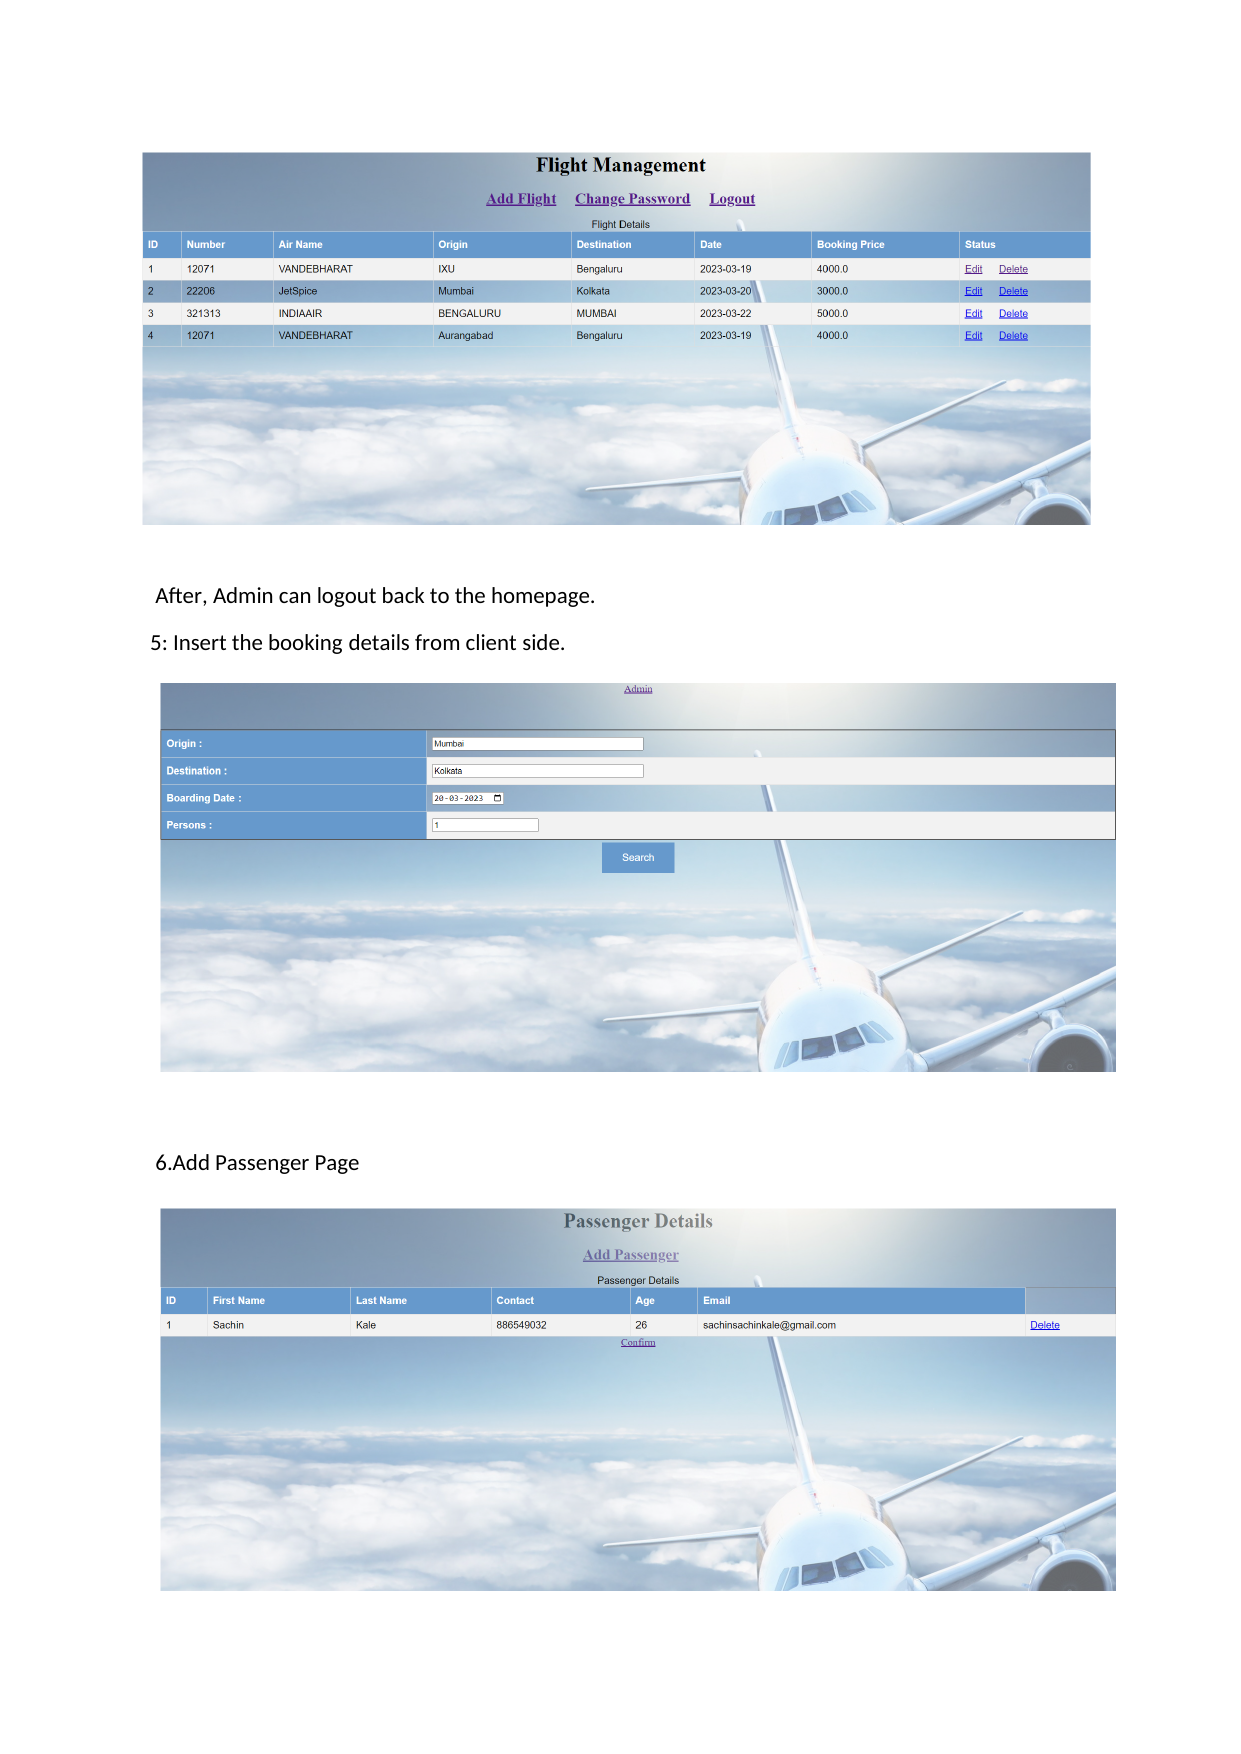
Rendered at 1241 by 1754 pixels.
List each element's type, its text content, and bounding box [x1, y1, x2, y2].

picture [155, 680, 1121, 1072]
picture [155, 1200, 1121, 1591]
text After, Admin can logout back to the homepage. 5: Insert the booking details from client side. [150, 581, 599, 656]
picture [137, 147, 1091, 525]
text 6.Add Passenger Page [150, 1148, 599, 1176]
